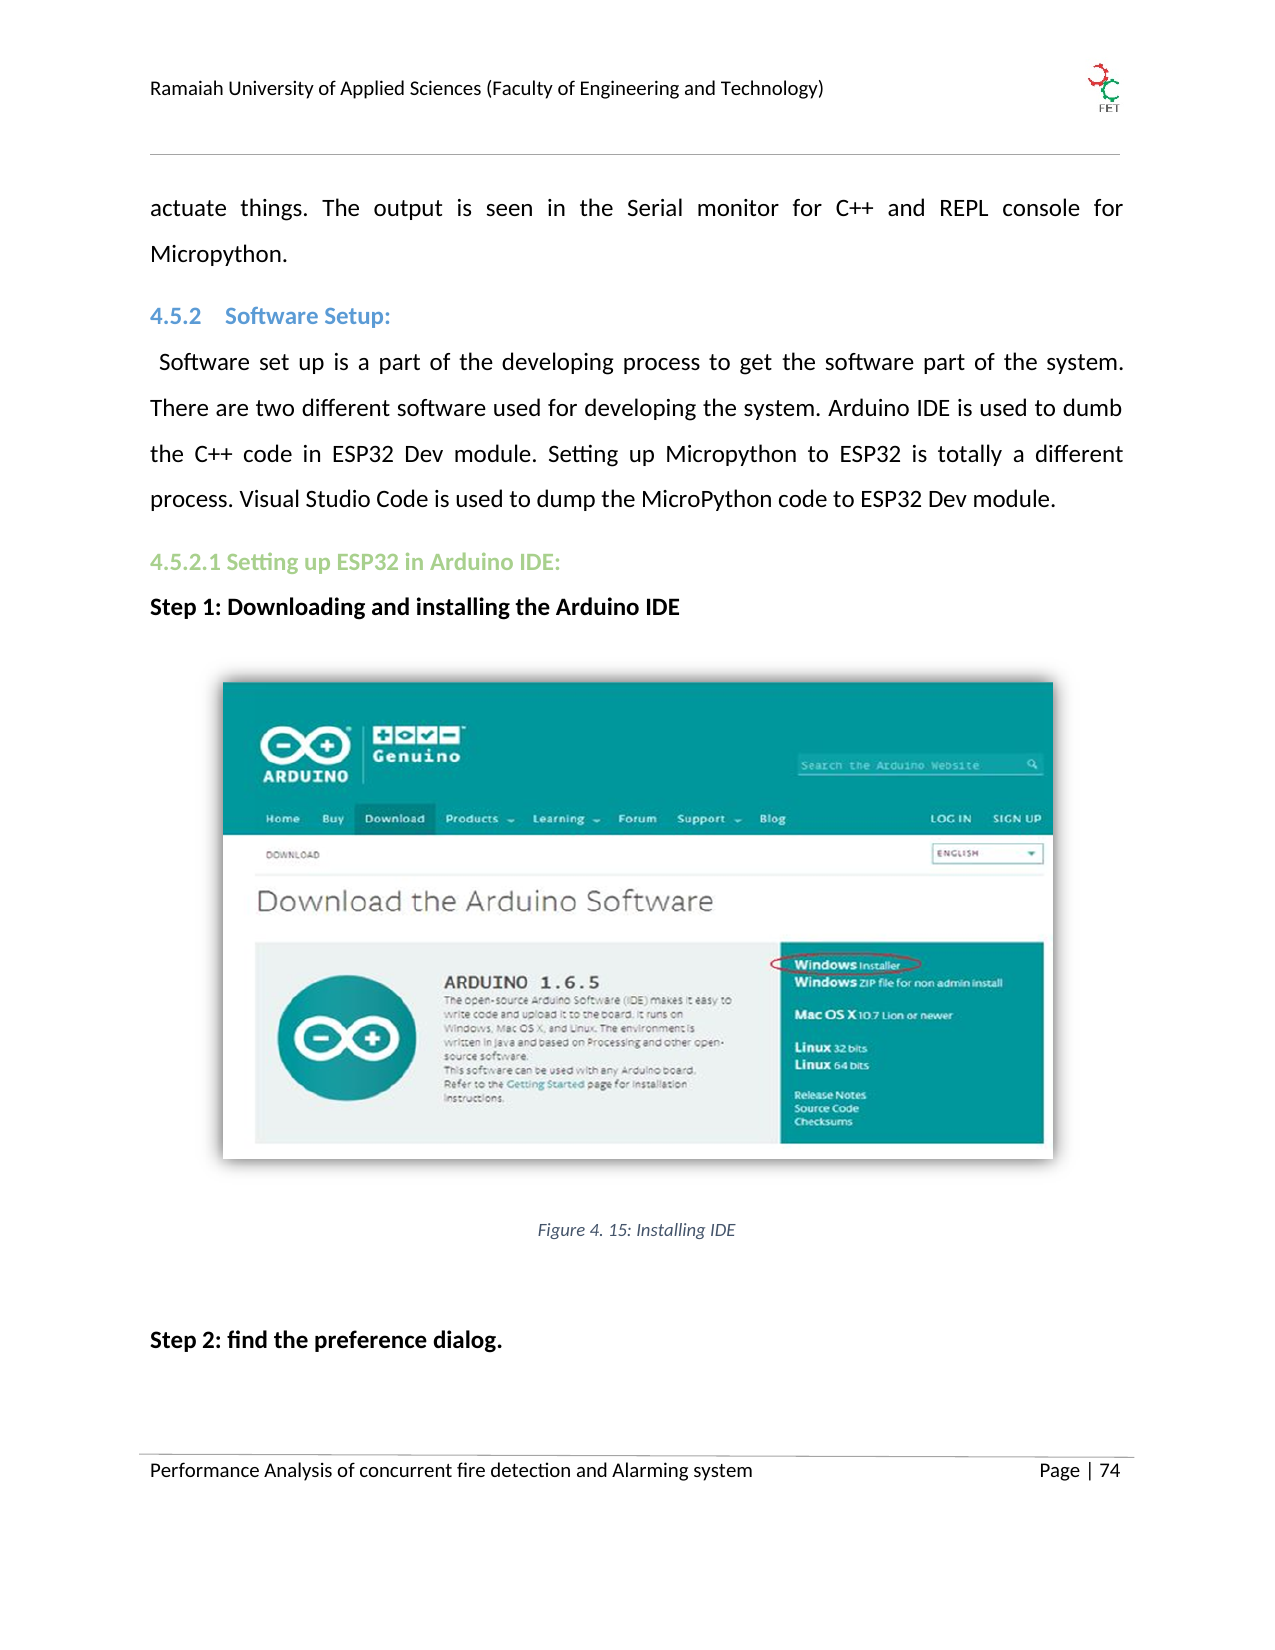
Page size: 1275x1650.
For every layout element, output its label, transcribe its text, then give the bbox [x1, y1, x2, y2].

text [150, 192, 1125, 269]
picture [193, 654, 1082, 1187]
text Step 2: find the preference dialog. [150, 1324, 1125, 1355]
text Software set up is a part of the developing process to get the software part of the system. There are two different software used for developing the system. Arduino IDE is used to dumb the C++ code in ESP32 Dev module. Setting up Micropython to ESP32 is totally a different process. Visual Studio Code is used to dump the MicroPython code to ESP32 Dev module. [150, 346, 1125, 514]
picture [1084, 57, 1125, 118]
subtitle 4.5.2.1 Setting up ESP32 in Arduino IDE: [150, 546, 1125, 576]
text Step 1: Downloading and installing the Arduino IDE [150, 592, 1125, 622]
subtitle 4.5.2 Software Setup: [150, 301, 1125, 331]
